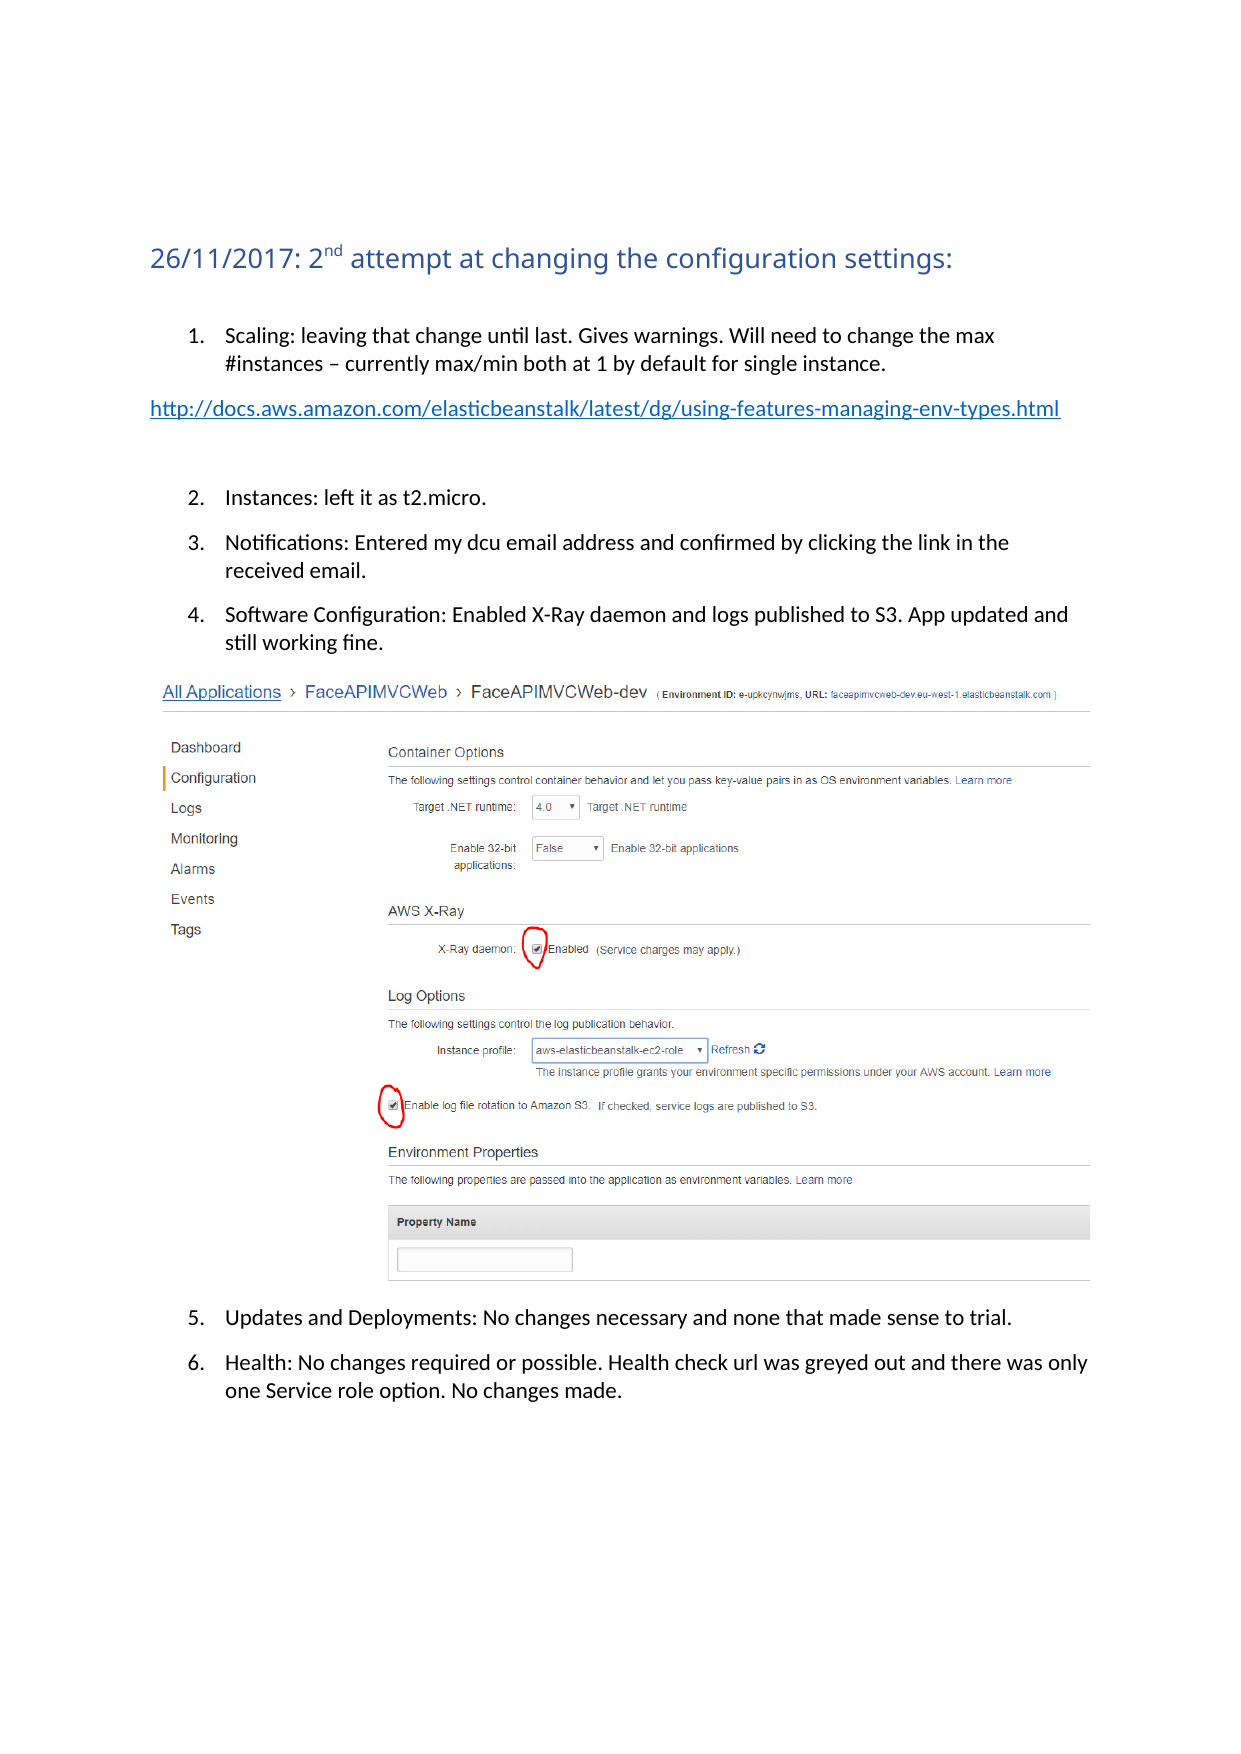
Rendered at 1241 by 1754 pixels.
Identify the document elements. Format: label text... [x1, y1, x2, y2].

picture [150, 673, 1091, 1287]
text http://docs.aws.amazon.com/elasticbeanstalk/latest/dg/using-features-managing-env-types.html [150, 394, 1090, 422]
list Software Configuration: Enabled X-Ray daemon and logs published to S3. App updated and still working fine. [187, 600, 1090, 656]
subtitle 26/11/2017: 2nd attempt at changing the configuration settings: [150, 239, 1090, 276]
list Instances: left it as t2.micro. [187, 483, 1090, 511]
list Scaling: leaving that change until last. Gives warnings. Will need to change the max #instances – currently max/min both at 1 by default for single instance. [187, 321, 1090, 377]
list Notifications: Entered my dcu email address and confirmed by clicking the link in the received email. [187, 528, 1090, 584]
list Updates and Deployments: No changes necessary and none that made sense to trial. [187, 1303, 1090, 1332]
list Health: No changes required or possible. Health check url was greyed out and there was only one Service role option. No changes made. [187, 1348, 1090, 1404]
